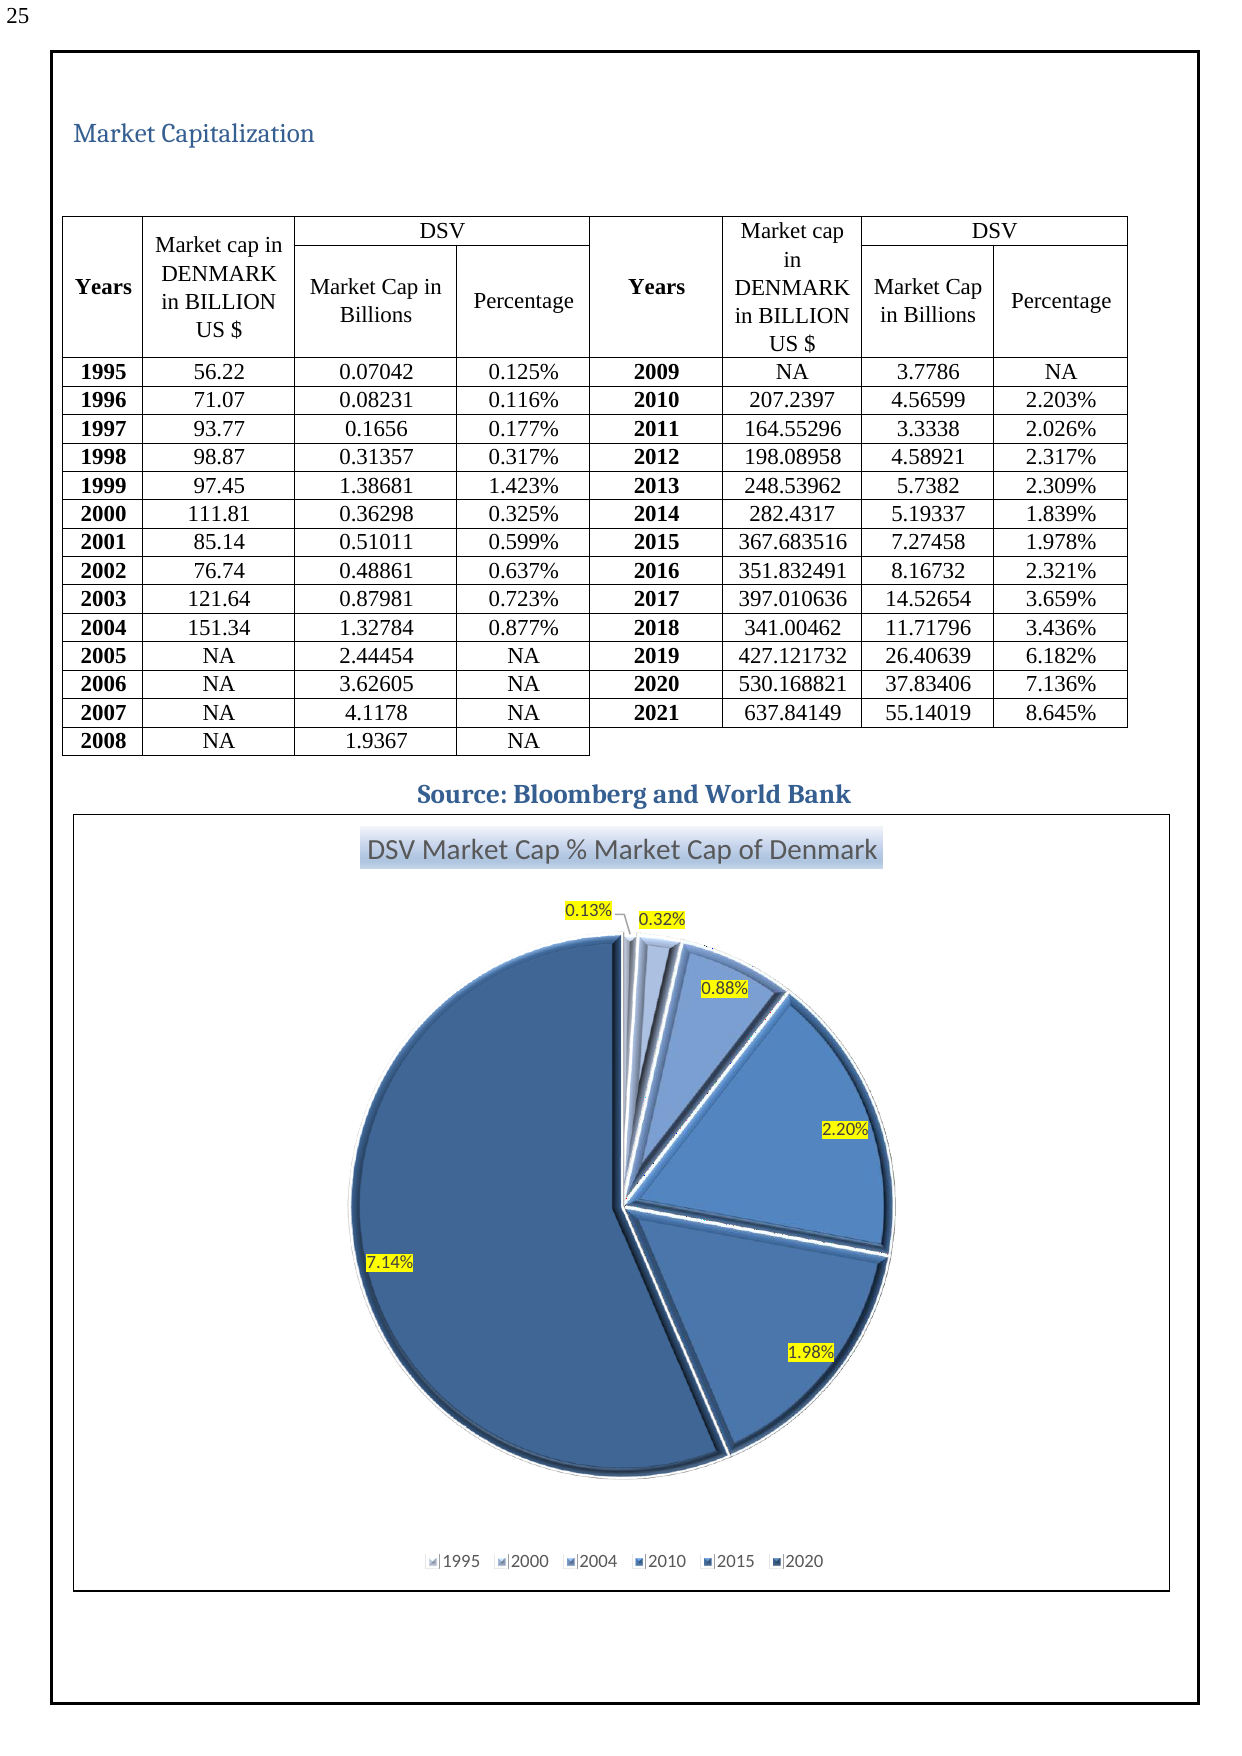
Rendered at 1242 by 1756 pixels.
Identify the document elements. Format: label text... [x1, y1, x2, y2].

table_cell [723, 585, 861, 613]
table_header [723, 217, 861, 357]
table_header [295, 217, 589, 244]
text Source: Bloomberg and World Bank [332, 779, 937, 811]
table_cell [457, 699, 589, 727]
picture [700, 1554, 715, 1569]
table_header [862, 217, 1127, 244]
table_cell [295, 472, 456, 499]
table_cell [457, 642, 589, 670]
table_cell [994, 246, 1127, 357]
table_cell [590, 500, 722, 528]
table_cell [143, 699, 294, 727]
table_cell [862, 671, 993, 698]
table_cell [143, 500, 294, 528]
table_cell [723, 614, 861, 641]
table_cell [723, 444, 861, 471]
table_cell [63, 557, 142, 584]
picture [425, 1554, 440, 1569]
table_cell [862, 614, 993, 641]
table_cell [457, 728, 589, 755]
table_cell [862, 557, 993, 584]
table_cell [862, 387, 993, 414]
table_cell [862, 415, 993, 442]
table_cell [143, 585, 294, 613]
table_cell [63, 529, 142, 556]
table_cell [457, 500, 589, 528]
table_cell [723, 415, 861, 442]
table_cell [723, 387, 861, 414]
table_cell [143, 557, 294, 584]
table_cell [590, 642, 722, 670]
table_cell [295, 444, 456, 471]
picture [563, 1554, 578, 1569]
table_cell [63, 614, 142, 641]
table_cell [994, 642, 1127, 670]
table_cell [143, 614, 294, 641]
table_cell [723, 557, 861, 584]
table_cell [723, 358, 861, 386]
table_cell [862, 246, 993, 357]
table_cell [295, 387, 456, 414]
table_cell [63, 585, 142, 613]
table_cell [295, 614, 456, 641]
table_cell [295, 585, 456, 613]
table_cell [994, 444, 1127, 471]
picture [769, 1554, 784, 1569]
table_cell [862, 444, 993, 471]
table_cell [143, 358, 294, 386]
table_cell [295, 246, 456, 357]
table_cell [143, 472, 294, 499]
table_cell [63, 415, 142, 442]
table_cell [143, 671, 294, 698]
picture [494, 1554, 509, 1569]
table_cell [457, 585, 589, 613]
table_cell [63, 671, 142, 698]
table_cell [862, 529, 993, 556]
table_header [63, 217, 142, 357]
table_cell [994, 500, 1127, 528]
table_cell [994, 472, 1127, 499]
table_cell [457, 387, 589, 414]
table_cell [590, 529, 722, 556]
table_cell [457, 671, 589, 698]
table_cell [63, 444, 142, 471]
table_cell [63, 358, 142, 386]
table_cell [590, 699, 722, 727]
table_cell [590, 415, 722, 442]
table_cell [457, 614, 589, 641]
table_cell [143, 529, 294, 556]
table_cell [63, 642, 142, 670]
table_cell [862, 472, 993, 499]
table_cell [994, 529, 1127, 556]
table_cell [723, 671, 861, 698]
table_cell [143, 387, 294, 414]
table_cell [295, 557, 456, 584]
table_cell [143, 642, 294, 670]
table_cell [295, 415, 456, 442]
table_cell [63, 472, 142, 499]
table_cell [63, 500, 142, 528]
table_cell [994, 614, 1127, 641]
picture [347, 931, 896, 1480]
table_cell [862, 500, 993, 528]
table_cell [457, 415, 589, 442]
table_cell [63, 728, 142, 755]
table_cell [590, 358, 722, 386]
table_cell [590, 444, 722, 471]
picture [360, 826, 883, 869]
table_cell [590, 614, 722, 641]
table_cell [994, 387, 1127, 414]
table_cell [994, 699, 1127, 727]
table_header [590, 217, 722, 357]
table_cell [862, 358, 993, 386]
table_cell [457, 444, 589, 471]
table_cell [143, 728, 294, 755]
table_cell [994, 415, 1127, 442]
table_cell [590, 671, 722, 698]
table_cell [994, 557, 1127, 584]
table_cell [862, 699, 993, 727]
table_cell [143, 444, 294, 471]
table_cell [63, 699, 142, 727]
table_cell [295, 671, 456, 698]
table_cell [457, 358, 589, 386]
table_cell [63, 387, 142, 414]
text Market Capitalization [73, 118, 1197, 149]
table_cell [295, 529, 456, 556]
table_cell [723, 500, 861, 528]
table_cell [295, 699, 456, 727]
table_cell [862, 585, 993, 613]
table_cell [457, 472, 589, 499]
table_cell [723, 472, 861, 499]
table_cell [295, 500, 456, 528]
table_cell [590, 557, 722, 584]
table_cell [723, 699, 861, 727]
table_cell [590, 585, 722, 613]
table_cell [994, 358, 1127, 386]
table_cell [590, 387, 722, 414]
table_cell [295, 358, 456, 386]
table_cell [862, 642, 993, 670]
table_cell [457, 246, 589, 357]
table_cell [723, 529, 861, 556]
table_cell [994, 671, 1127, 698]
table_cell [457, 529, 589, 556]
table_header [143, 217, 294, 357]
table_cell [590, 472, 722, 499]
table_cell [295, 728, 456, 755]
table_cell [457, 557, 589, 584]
picture [632, 1554, 646, 1569]
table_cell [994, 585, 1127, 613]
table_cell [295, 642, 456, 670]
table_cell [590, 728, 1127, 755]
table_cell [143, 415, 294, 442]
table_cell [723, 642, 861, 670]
